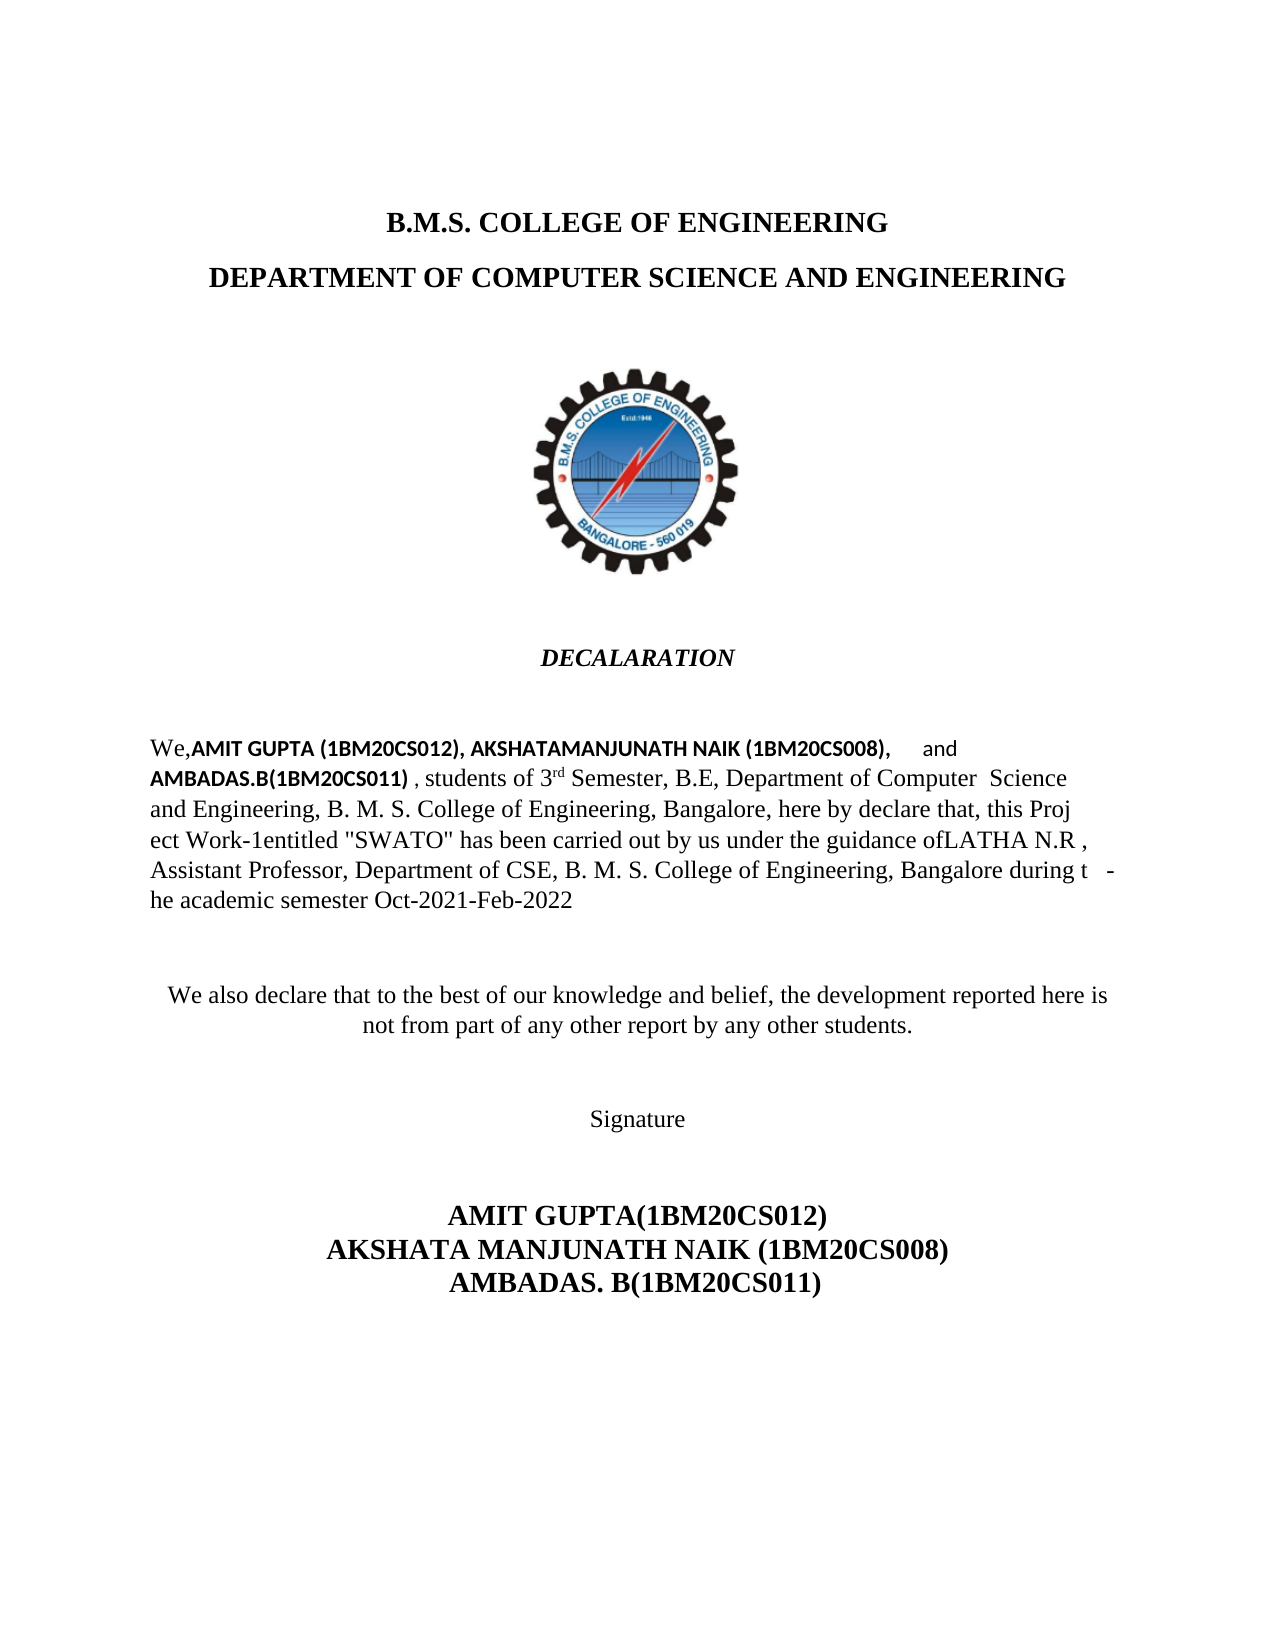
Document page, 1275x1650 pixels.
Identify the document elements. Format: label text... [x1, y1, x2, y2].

picture [522, 362, 753, 582]
text DEPARTMENT OF COMPUTER SCIENCE AND ENGINEERING [150, 260, 1125, 294]
text We also declare that to the best of our knowledge and belief, the development reported here is not from part of any other report by any other students. [150, 980, 1125, 1039]
text We,AMIT GUPTA (1BM20CS012), AKSHATAMANJUNATH NAIK (1BM20CS008), and AMBADAS.B(1BM20CS011) , students of 3rd Semester, B.E, Department of Computer Science and Engineering, B. M. S. College of Engineering, Bangalore, here by declare that, this Proj ect Work-1entitled "SWATO" has been carried out by us under the guidance ofLATHA N.R , Assistant Professor, Department of CSE, B. M. S. College of Engineering, Bangalore during t -he academic semester Oct-2021-Feb-2022 [150, 733, 1125, 914]
text AMBADAS. B(1BM20CS011) [150, 1266, 1125, 1299]
text DECALARATION [150, 643, 1125, 672]
text AKSHATA MANJUNATH NAIK (1BM20CS008) [150, 1232, 1125, 1266]
text AMIT GUPTA(1BM20CS012) [150, 1198, 1125, 1232]
text Signature [150, 1104, 1125, 1133]
text B.M.S. COLLEGE OF ENGINEERING [150, 205, 1125, 239]
